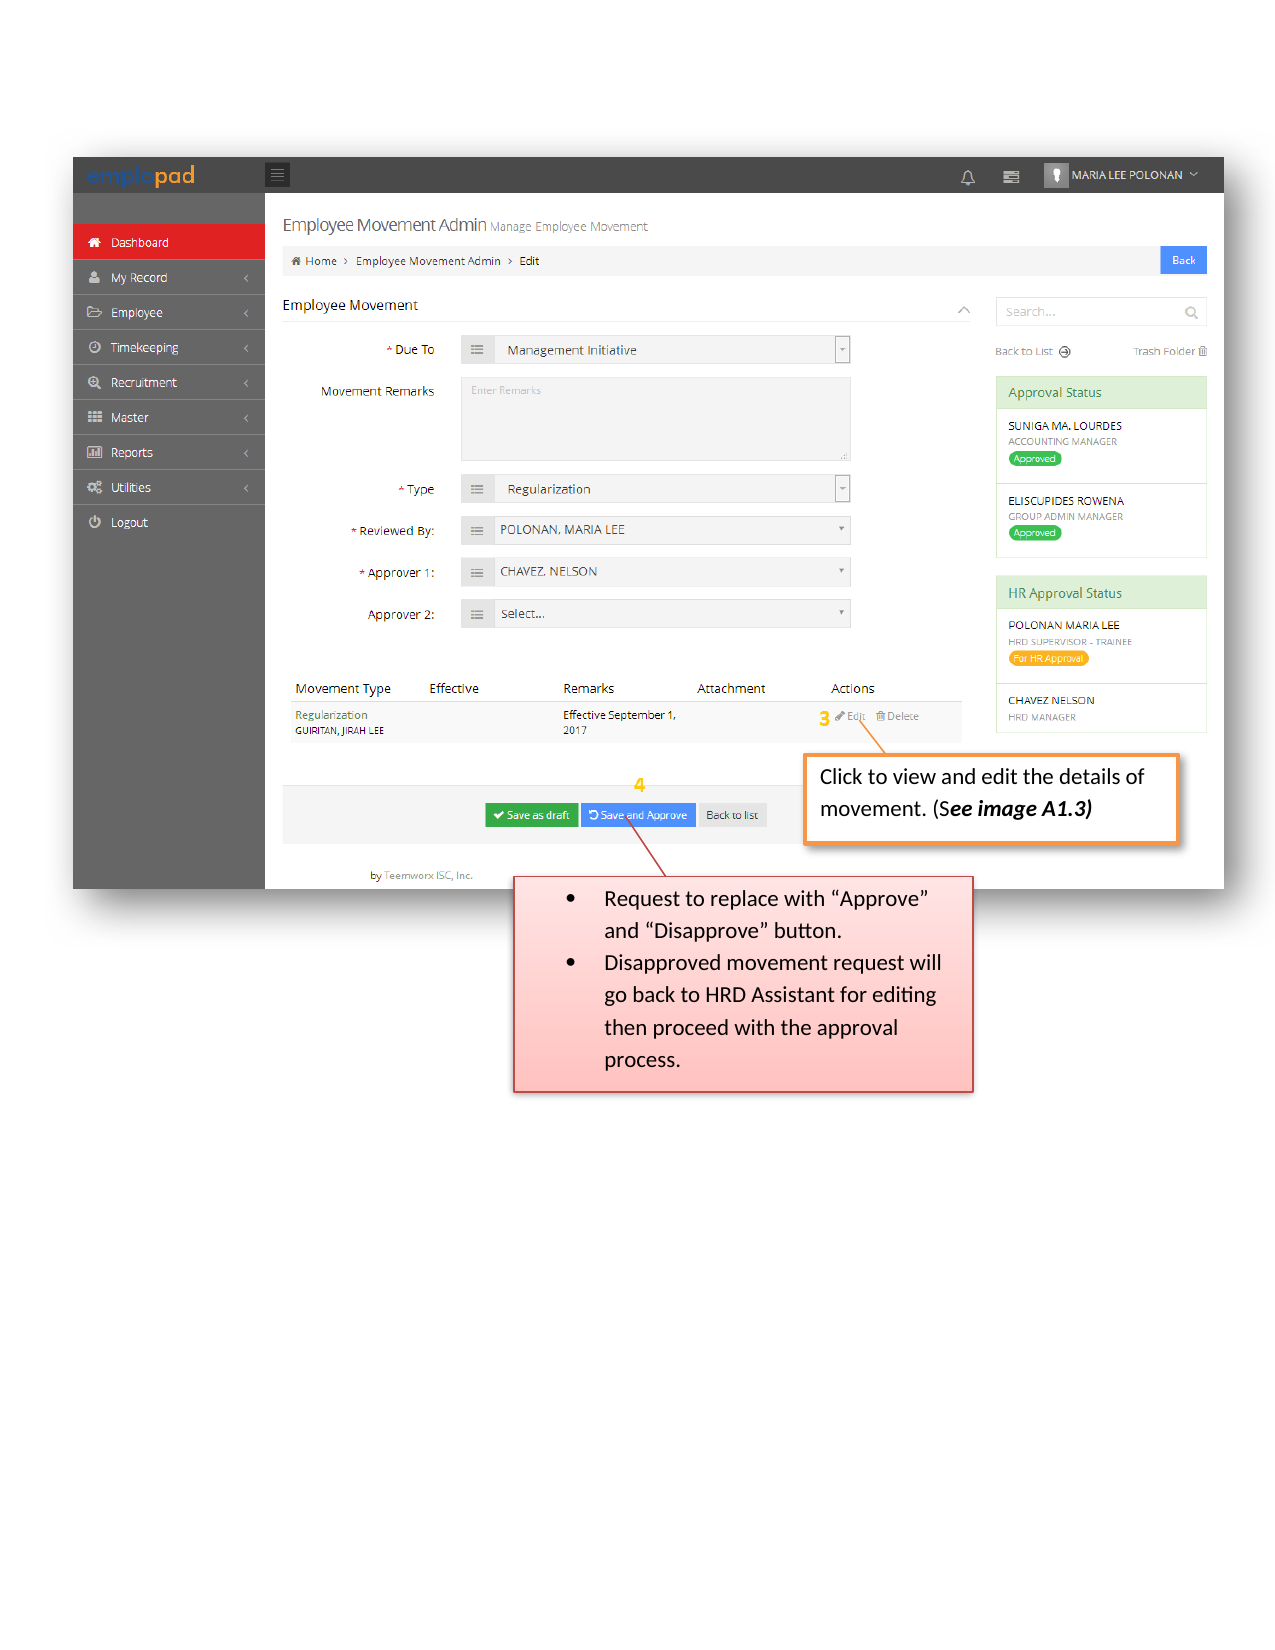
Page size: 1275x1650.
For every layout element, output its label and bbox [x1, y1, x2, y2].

picture [73, 157, 1224, 889]
